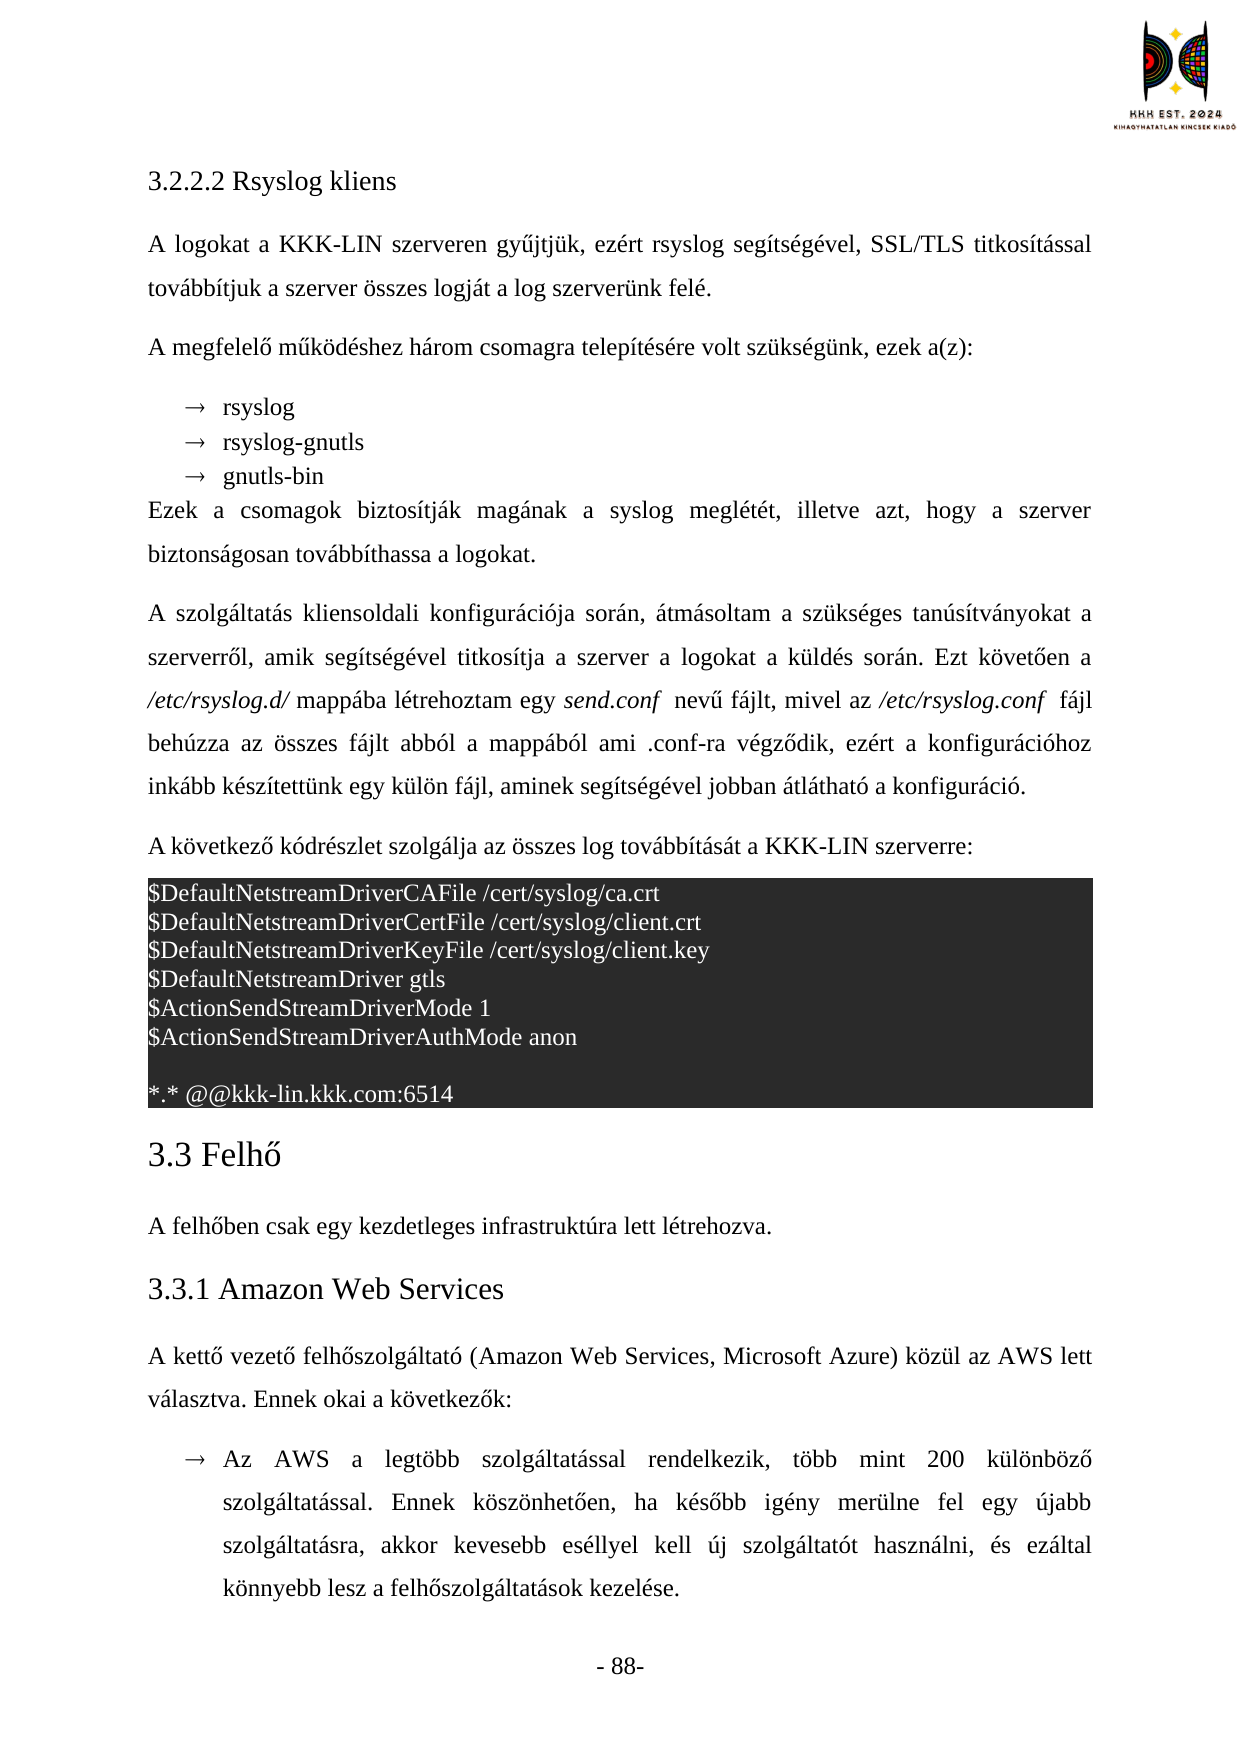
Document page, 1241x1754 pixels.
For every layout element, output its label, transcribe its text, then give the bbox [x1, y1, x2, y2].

list Az AWS a legtöbb szolgáltatással rendelkezik, több mint 200 különböző szolgáltatással. Ennek köszönhetően, ha később igény merülne fel egy újabb szolgáltatásra, akkor kevesebb eséllyel kell új szolgáltatót használni, és ezáltal könnyebb lesz a felhőszolgáltatások kezelése. [185, 1444, 1093, 1602]
text $DefaultNetstreamDriver gtls [148, 964, 1093, 993]
text 3.3 Felhő [148, 1133, 1093, 1174]
text A kettő vezető felhőszolgáltató (Amazon Web Services, Microsoft Azure) közül az AWS lett választva. Ennek okai a következők: [148, 1341, 1093, 1413]
text A szolgáltatás kliensoldali konfigurációja során, átmásoltam a szükséges tanúsítványokat a szerverről, amik segítségével titkosítja a szerver a logokat a küldés során. Ezt követően a /etc/rsyslog.d/ mappába létrehoztam egy send.conf nevű fájlt, mivel az /etc/rsyslog.conf fájl behúzza az összes fájlt abból a mappából ami .conf-ra végződik, ezért a konfigurációhoz inkább készítettünk egy külön fájl, aminek segítségével jobban átlátható a konfiguráció. [148, 598, 1093, 800]
text $ActionSendStreamDriverMode 1 [148, 993, 1093, 1022]
text *.* @@kkk-lin.kkk.com:6514 [148, 1079, 1093, 1108]
list gnutls-bin [185, 461, 1093, 490]
text A felhőben csak egy kezdetleges infrastruktúra lett létrehozva. [148, 1211, 1093, 1239]
text 3.3.1 Amazon Web Services [148, 1271, 1093, 1306]
list rsyslog-gnutls [185, 427, 1093, 455]
text A következő kódrészlet szolgálja az összes log továbbítását a KKK-LIN szerverre: [148, 831, 1093, 859]
text $ActionSendStreamDriverAuthMode anon [148, 1022, 1093, 1050]
picture [1105, 9, 1241, 135]
text $DefaultNetstreamDriverCAFile /cert/syslog/ca.crt [148, 878, 1093, 907]
text A logokat a KKK-LIN szerveren gyűjtjük, ezért rsyslog segítségével, SSL/TLS titkosítással továbbítjuk a szerver összes logját a log szerverünk felé. [148, 229, 1093, 301]
text Ezek a csomagok biztosítják magának a syslog meglétét, illetve azt, hogy a szerver biztonságosan továbbíthassa a logokat. [148, 496, 1093, 567]
text 3.2.2.2 Rsyslog kliens [148, 164, 1093, 197]
text $DefaultNetstreamDriverCertFile /cert/syslog/client.crt [148, 907, 1093, 935]
text A megfelelő működéshez három csomagra telepítésére volt szükségünk, ezek a(z): [148, 332, 1093, 361]
list rsyslog [185, 392, 1093, 421]
text $DefaultNetstreamDriverKeyFile /cert/syslog/client.key [148, 935, 1093, 964]
